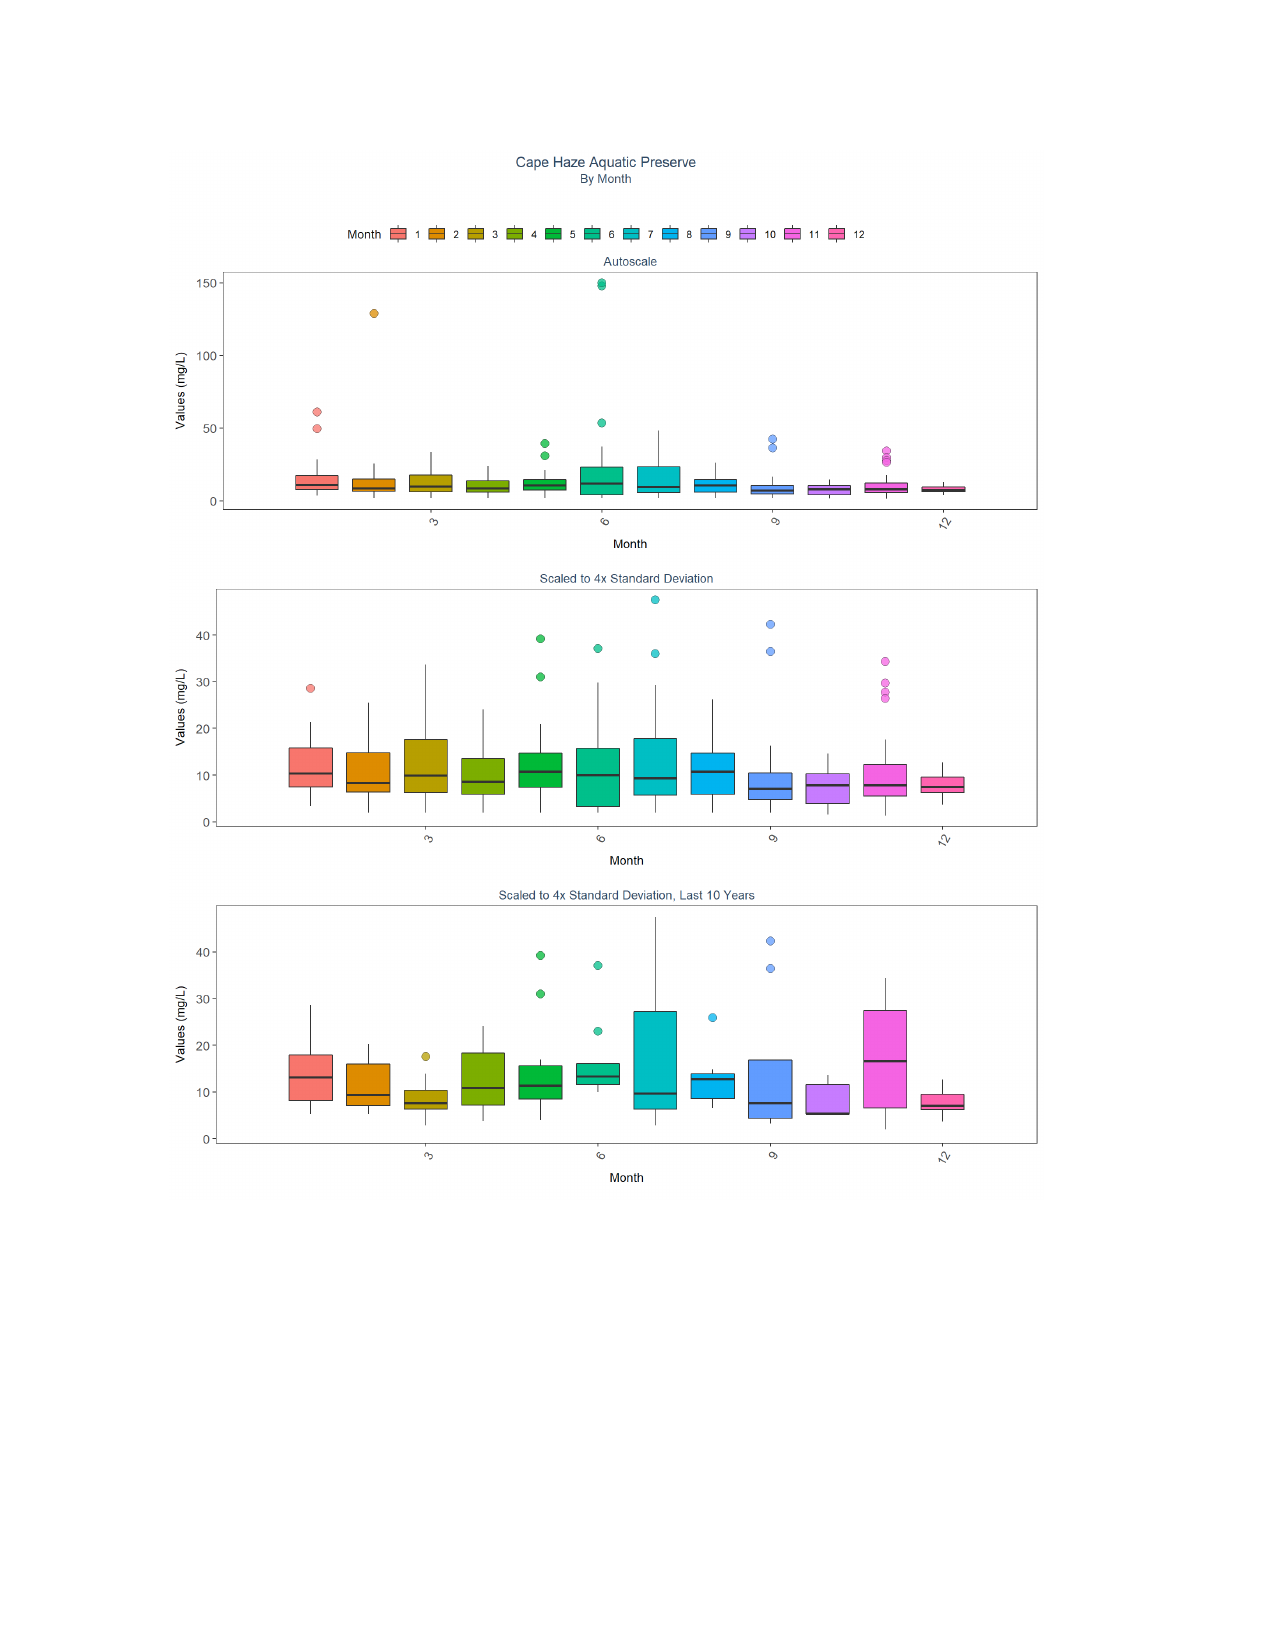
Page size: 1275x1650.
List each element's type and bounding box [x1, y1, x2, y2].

picture [168, 150, 1044, 1200]
